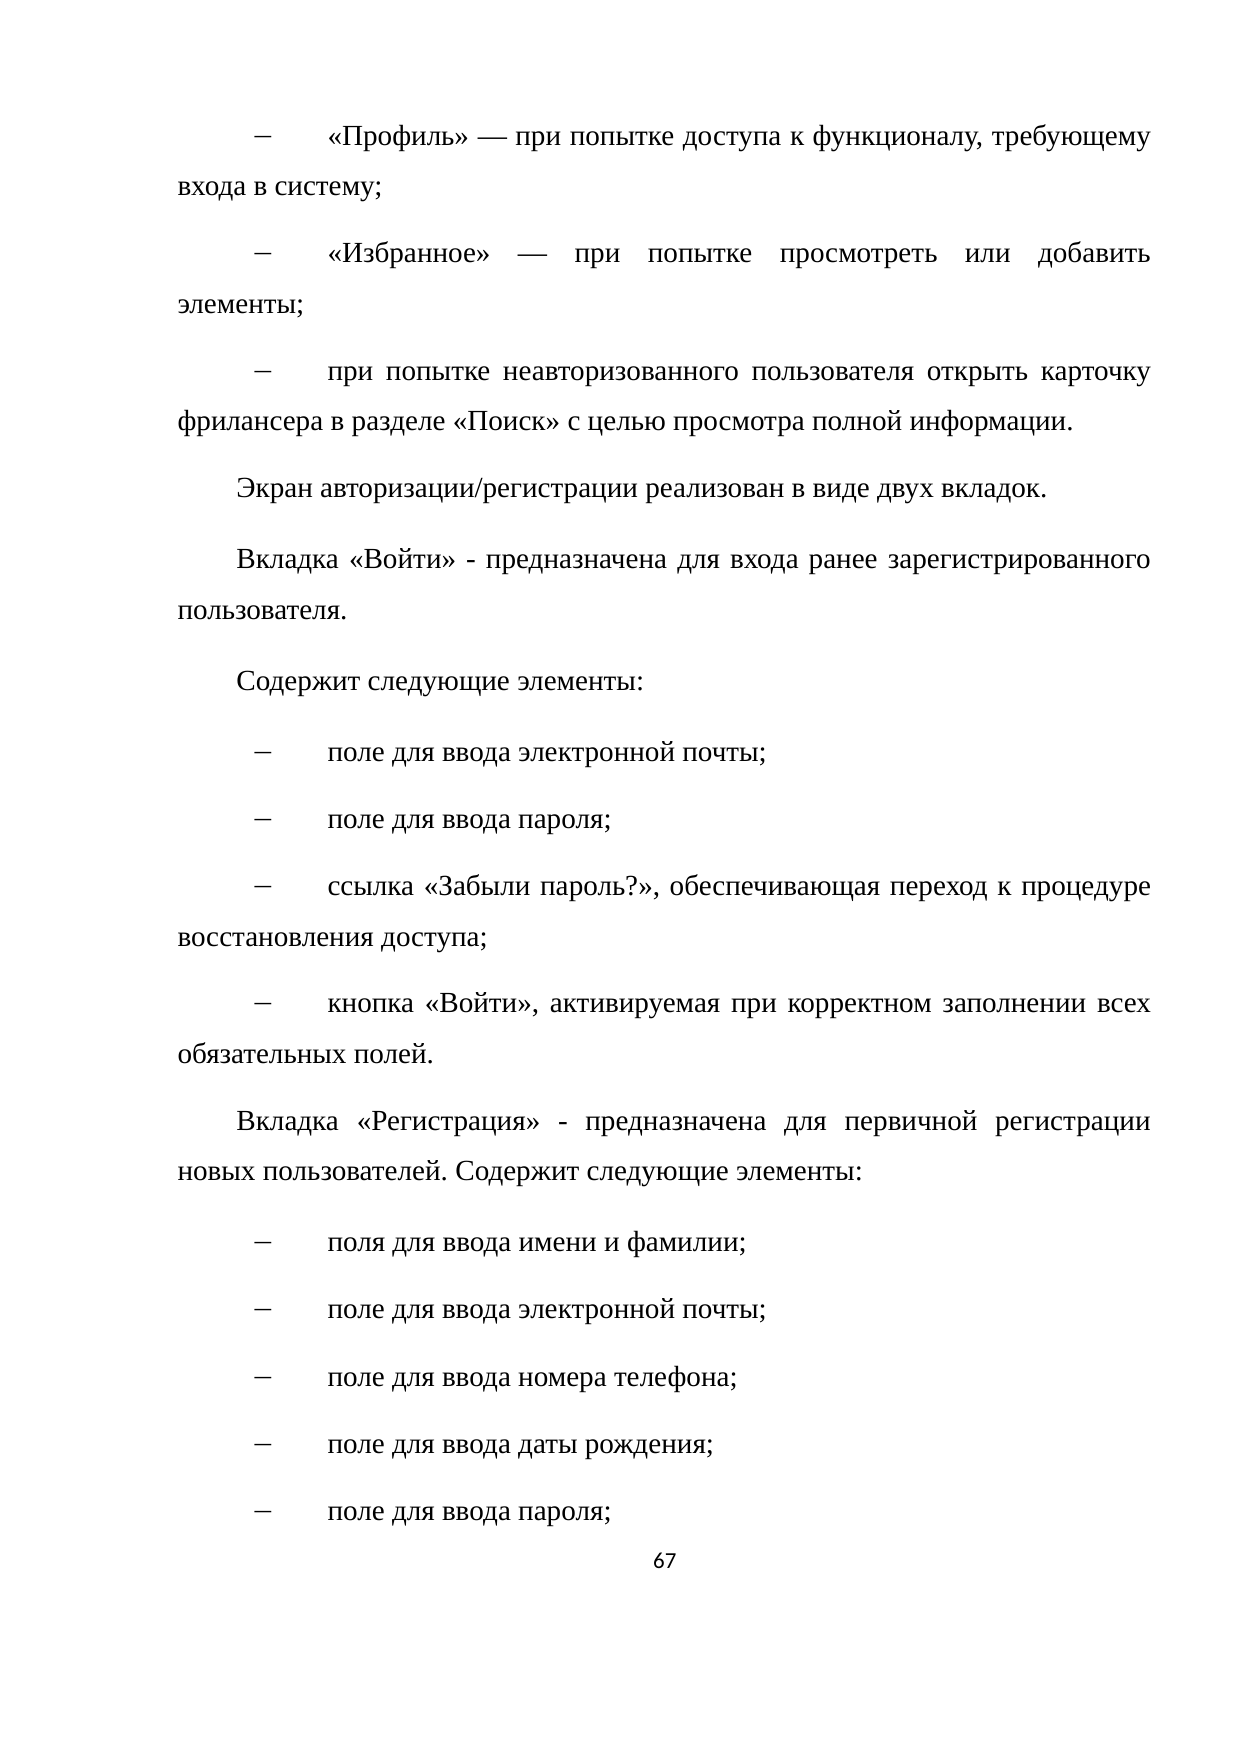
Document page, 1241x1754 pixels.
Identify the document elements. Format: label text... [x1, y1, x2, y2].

text «Профиль» — при попытке доступа к функционалу, требующему входа в систему; [177, 118, 1152, 202]
text Содержит следующие элементы: [177, 663, 1152, 696]
text Экран авторизации/регистрации реализован в виде двух вкладок. [177, 470, 1152, 504]
text ссылка «Забыли пароль?», обеспечивающая переход к процедуре восстановления доступа; [177, 868, 1152, 952]
text поле для ввода номера телефона; [177, 1359, 1152, 1392]
text поле для ввода даты рождения; [177, 1426, 1152, 1459]
text Вкладка «Войти» - предназначена для входа ранее зарегистрированного пользователя. [177, 541, 1152, 625]
text поле для ввода электронной почты; [177, 734, 1152, 768]
text поле для ввода пароля; [177, 1493, 1152, 1526]
text при попытке неавторизованного пользователя открыть карточку фрилансера в разделе «Поиск» с целью просмотра полной информации. [177, 353, 1152, 437]
text поле для ввода электронной почты; [177, 1292, 1152, 1325]
text кнопка «Войти», активируемая при корректном заполнении всех обязательных полей. [177, 986, 1152, 1069]
text «Избранное» — при попытке просмотреть или добавить элементы; [177, 236, 1152, 319]
text поля для ввода имени и фамилии; [177, 1224, 1152, 1258]
text Вкладка «Регистрация» - предназначена для первичной регистрации новых пользователей. Содержит следующие элементы: [177, 1103, 1152, 1187]
text поле для ввода пароля; [177, 801, 1152, 835]
